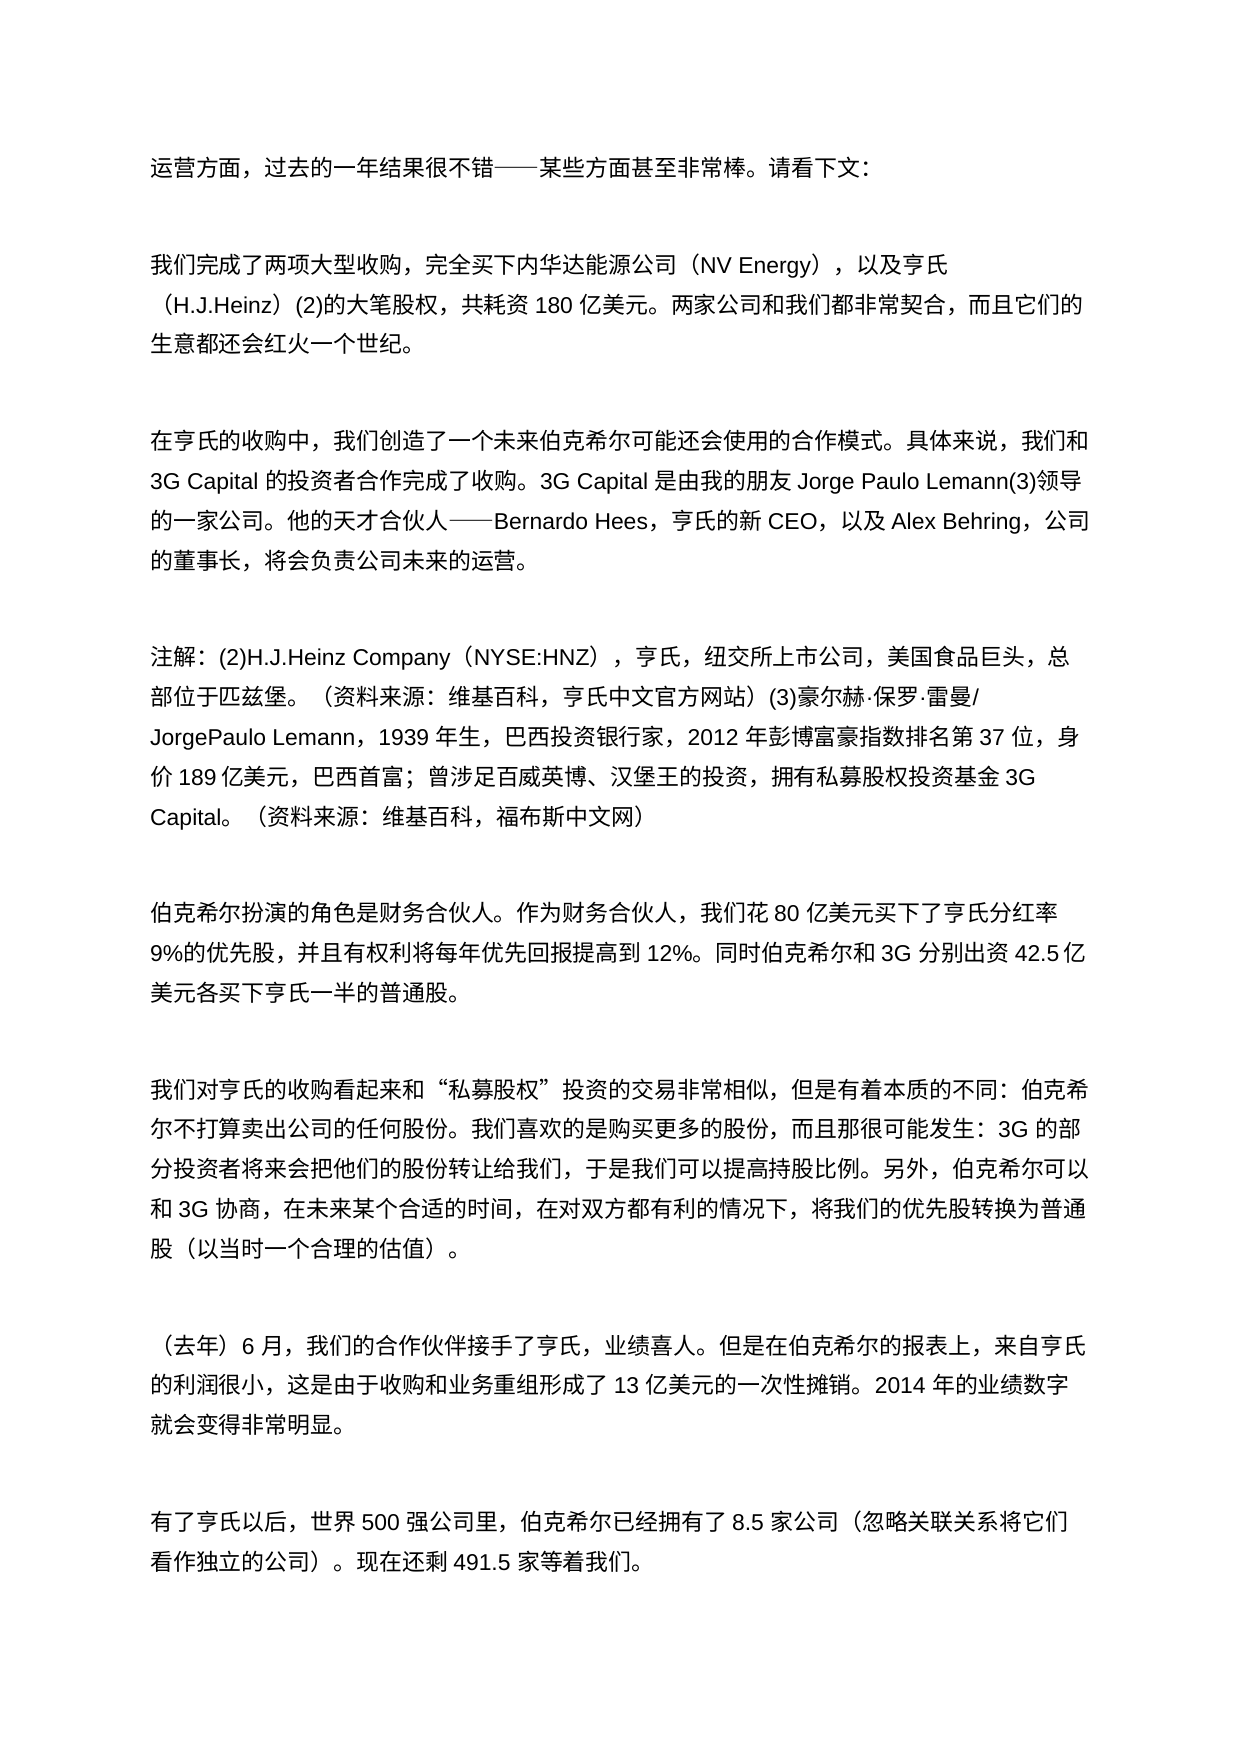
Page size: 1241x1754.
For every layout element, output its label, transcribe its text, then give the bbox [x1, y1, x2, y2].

text 伯克希尔扮演的角色是财务合伙人。作为财务合伙人，我们花 80 亿美元买下了亨氏分红率 9%的优先股，并且有权利将每年优先回报提高到 12%。同时伯克希尔和 3G 分别出资 42.5亿美元各买下亨氏一半的普通股。 [150, 895, 1090, 1008]
text 运营方面，过去的一年结果很不错——某些方面甚至非常棒。请看下文： [150, 150, 1090, 183]
text （去年）6 月，我们的合作伙伴接手了亨氏，业绩喜人。但是在伯克希尔的报表上，来自亨氏的利润很小，这是由于收购和业务重组形成了 13 亿美元的一次性摊销。2014 年的业绩数字就会变得非常明显。 [150, 1327, 1090, 1440]
text 我们完成了两项大型收购，完全买下内华达能源公司（NV Energy），以及亨氏（H.J.Heinz）(2)的大笔股权，共耗资 180 亿美元。两家公司和我们都非常契合，而且它们的生意都还会红火一个世纪。 [150, 247, 1090, 359]
text 我们对亨氏的收购看起来和“私募股权”投资的交易非常相似，但是有着本质的不同：伯克希尔不打算卖出公司的任何股份。我们喜欢的是购买更多的股份，而且那很可能发生：3G 的部分投资者将来会把他们的股份转让给我们，于是我们可以提高持股比例。另外，伯克希尔可以和 3G 协商，在未来某个合适的时间，在对双方都有利的情况下，将我们的优先股转换为普通股（以当时一个合理的估值）。 [150, 1072, 1090, 1264]
text 在亨氏的收购中，我们创造了一个未来伯克希尔可能还会使用的合作模式。具体来说，我们和 3G Capital 的投资者合作完成了收购。3G Capital 是由我的朋友 Jorge Paulo Lemann(3)领导的一家公司。他的天才合伙人——Bernardo Hees，亨氏的新 CEO，以及 Alex Behring，公司的董事长，将会负责公司未来的运营。 [150, 423, 1090, 576]
text 有了亨氏以后，世界 500 强公司里，伯克希尔已经拥有了 8.5 家公司（忽略关联关系将它们看作独立的公司）。现在还剩 491.5 家等着我们。 [150, 1504, 1090, 1577]
text 注解：(2)H.J.Heinz Company（NYSE:HNZ），亨氏，纽交所上市公司，美国食品巨头，总部位于匹兹堡。（资料来源：维基百科，亨氏中文官方网站）(3)豪尔赫·保罗·雷曼/JorgePaulo Lemann，1939 年生，巴西投资银行家，2012 年彭博富豪指数排名第 37 位，身价 189亿美元，巴西首富；曾涉足百威英博、汉堡王的投资，拥有私募股权投资基金 3G Capital。（资料来源：维基百科，福布斯中文网） [150, 639, 1090, 832]
